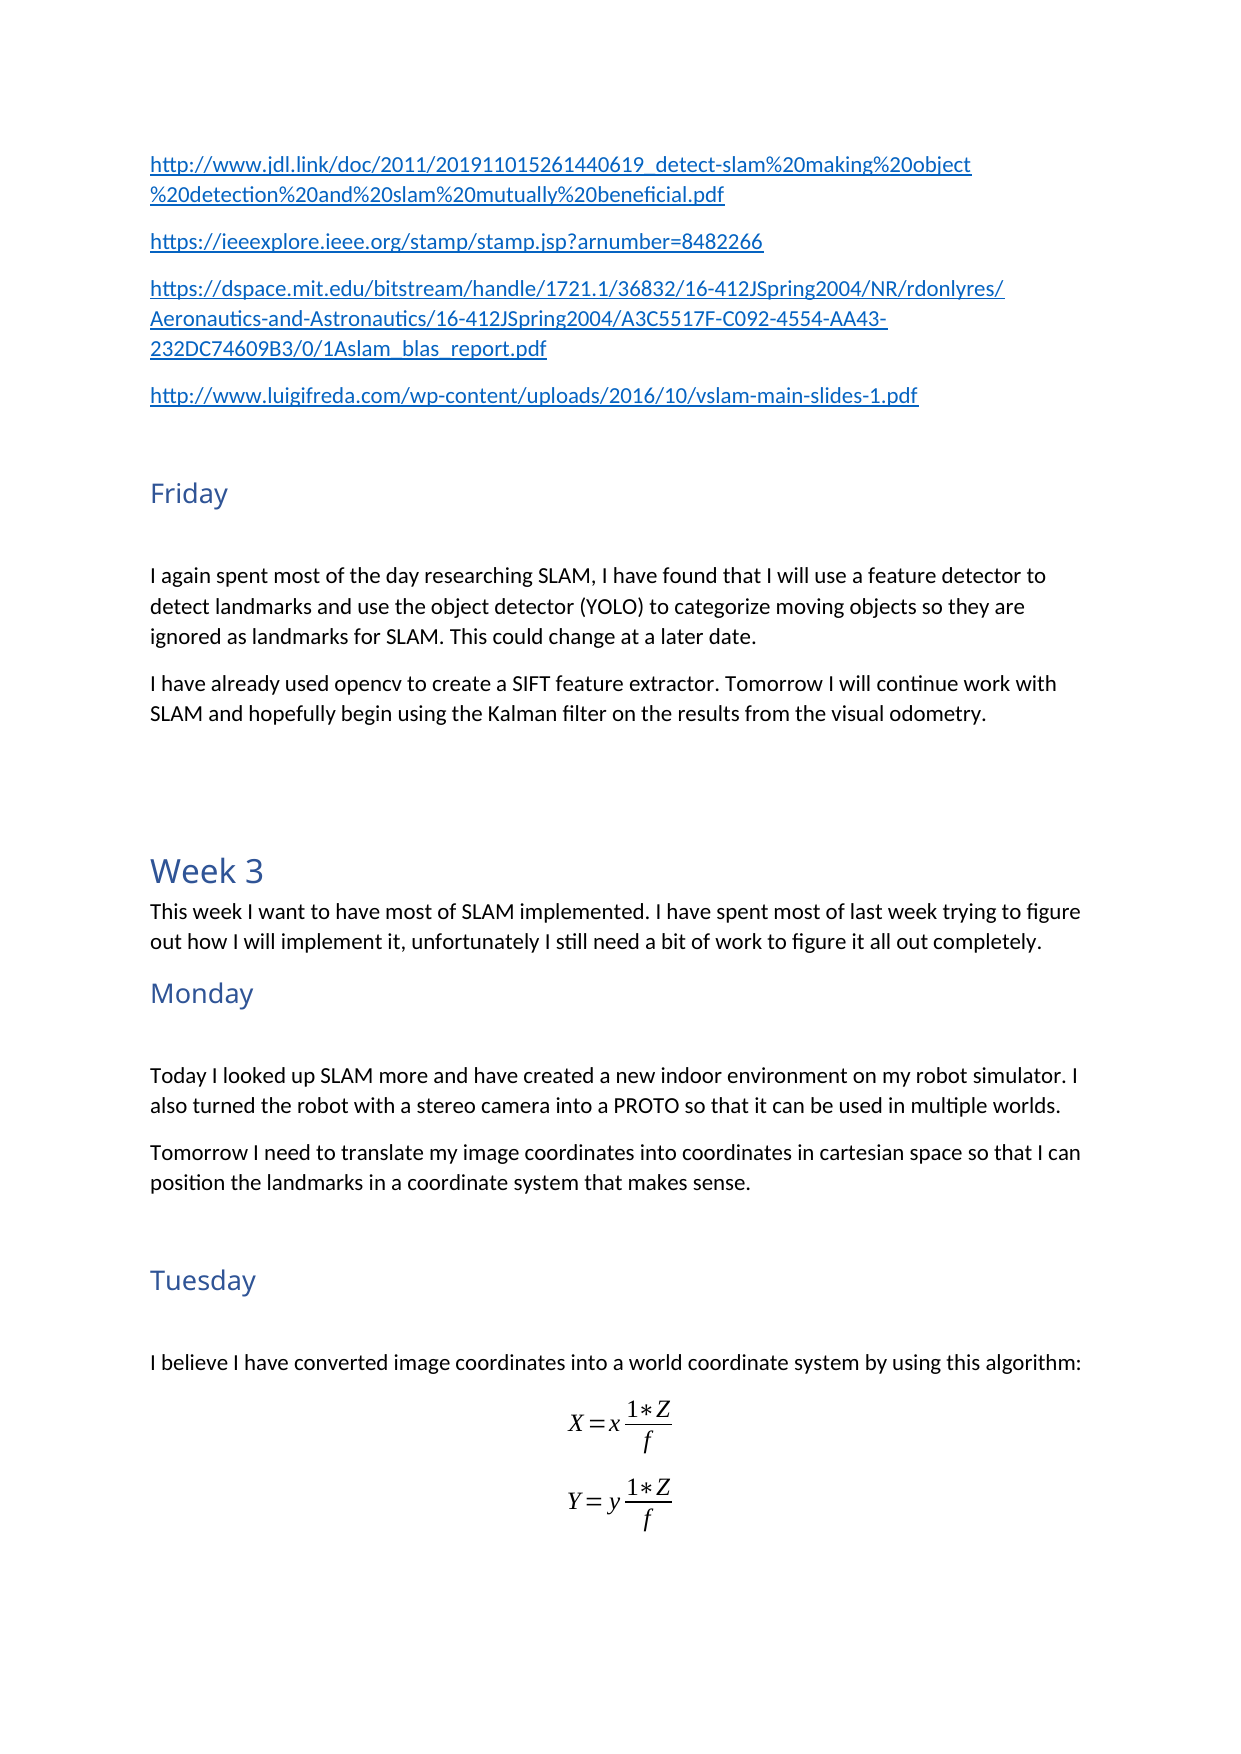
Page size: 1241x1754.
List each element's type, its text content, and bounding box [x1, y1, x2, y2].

text http://www.jdl.link/doc/2011/201911015261440619_detect-slam%20making%20object%20detection%20and%20slam%20mutually%20beneficial.pdf [150, 150, 1090, 208]
text I again spent most of the day researching SLAM, I have found that I will use a feature detector to detect landmarks and use the object detector (YOLO) to categorize moving objects so they are ignored as landmarks for SLAM. This could change at a later date. [150, 562, 1090, 650]
text This week I want to have most of SLAM implemented. I have spent most of last week trying to figure out how I will implement it, unfortunately I still need a bit of work to figure it all out completely. [150, 897, 1090, 955]
subtitle Tuesday [150, 1262, 1090, 1299]
subtitle Week 3 [150, 848, 1090, 893]
text http://www.luigifreda.com/wp-content/uploads/2016/10/vslam-main-slides-1.pdf [150, 381, 1090, 409]
subtitle Monday [150, 974, 1090, 1011]
text I believe I have converted image coordinates into a world coordinate system by using this algorithm: [150, 1348, 1090, 1377]
text I have already used opencv to create a SIFT feature extractor. Tomorrow I will continue work with SLAM and hopefully begin using the Kalman filter on the results from the visual odometry. [150, 669, 1090, 727]
subtitle Friday [150, 475, 1090, 512]
text Tomorrow I need to translate my image coordinates into coordinates in cartesian space so that I can position the landmarks in a coordinate system that makes sense. [150, 1138, 1090, 1196]
text Today I looked up SLAM more and have created a new indoor environment on my robot simulator. I also turned the robot with a stereo camera into a PROTO so that it can be used in multiple worlds. [150, 1061, 1090, 1119]
text https://dspace.mit.edu/bitstream/handle/1721.1/36832/16-412JSpring2004/NR/rdonlyres/Aeronautics-and-Astronautics/16-412JSpring2004/A3C5517F-C092-4554-AA43-232DC74609B3/0/1Aslam_blas_report.pdf [150, 274, 1090, 362]
text https://ieeexplore.ieee.org/stamp/stamp.jsp?arnumber=8482266 [150, 227, 1090, 255]
